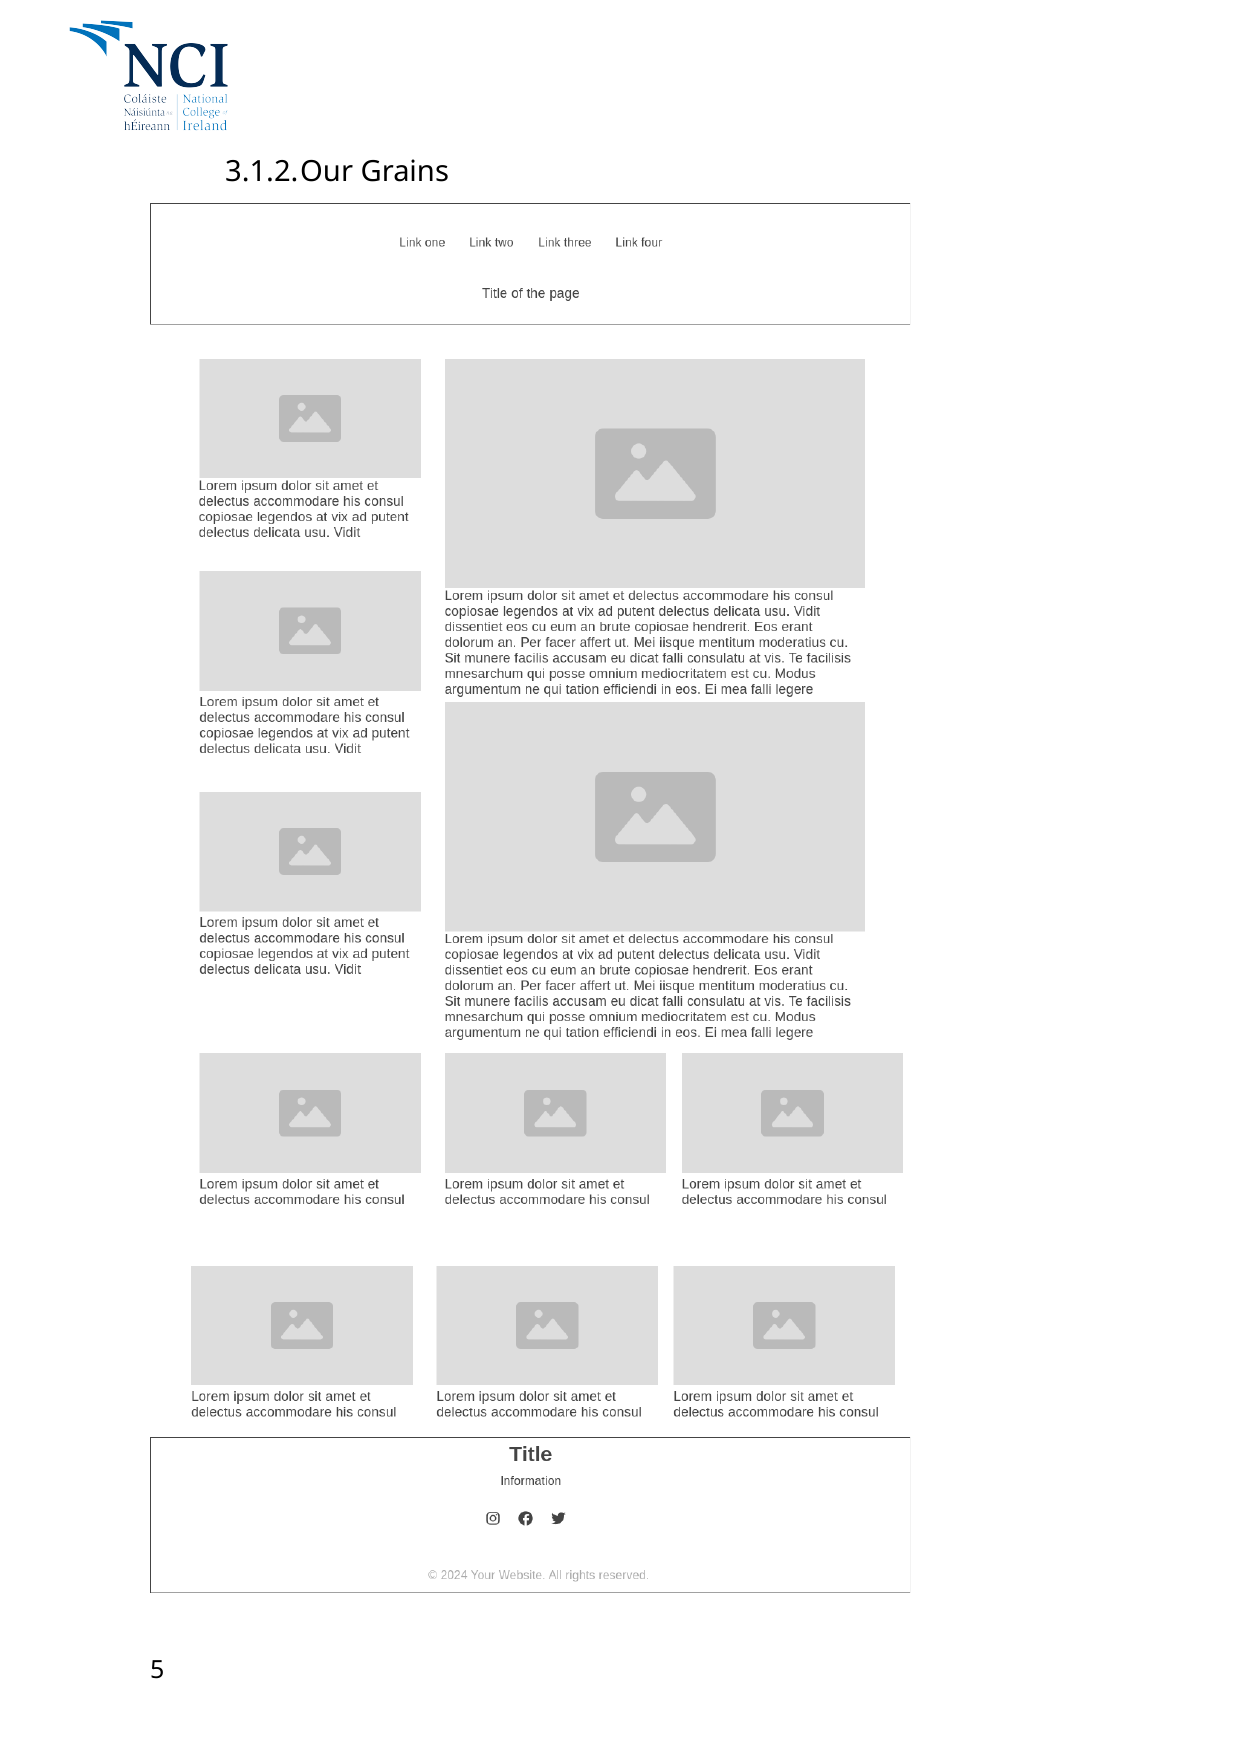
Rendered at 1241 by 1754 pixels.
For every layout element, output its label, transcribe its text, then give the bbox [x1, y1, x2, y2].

picture [58, 11, 239, 140]
picture [150, 203, 911, 1593]
subtitle Our Grains [225, 150, 1090, 190]
